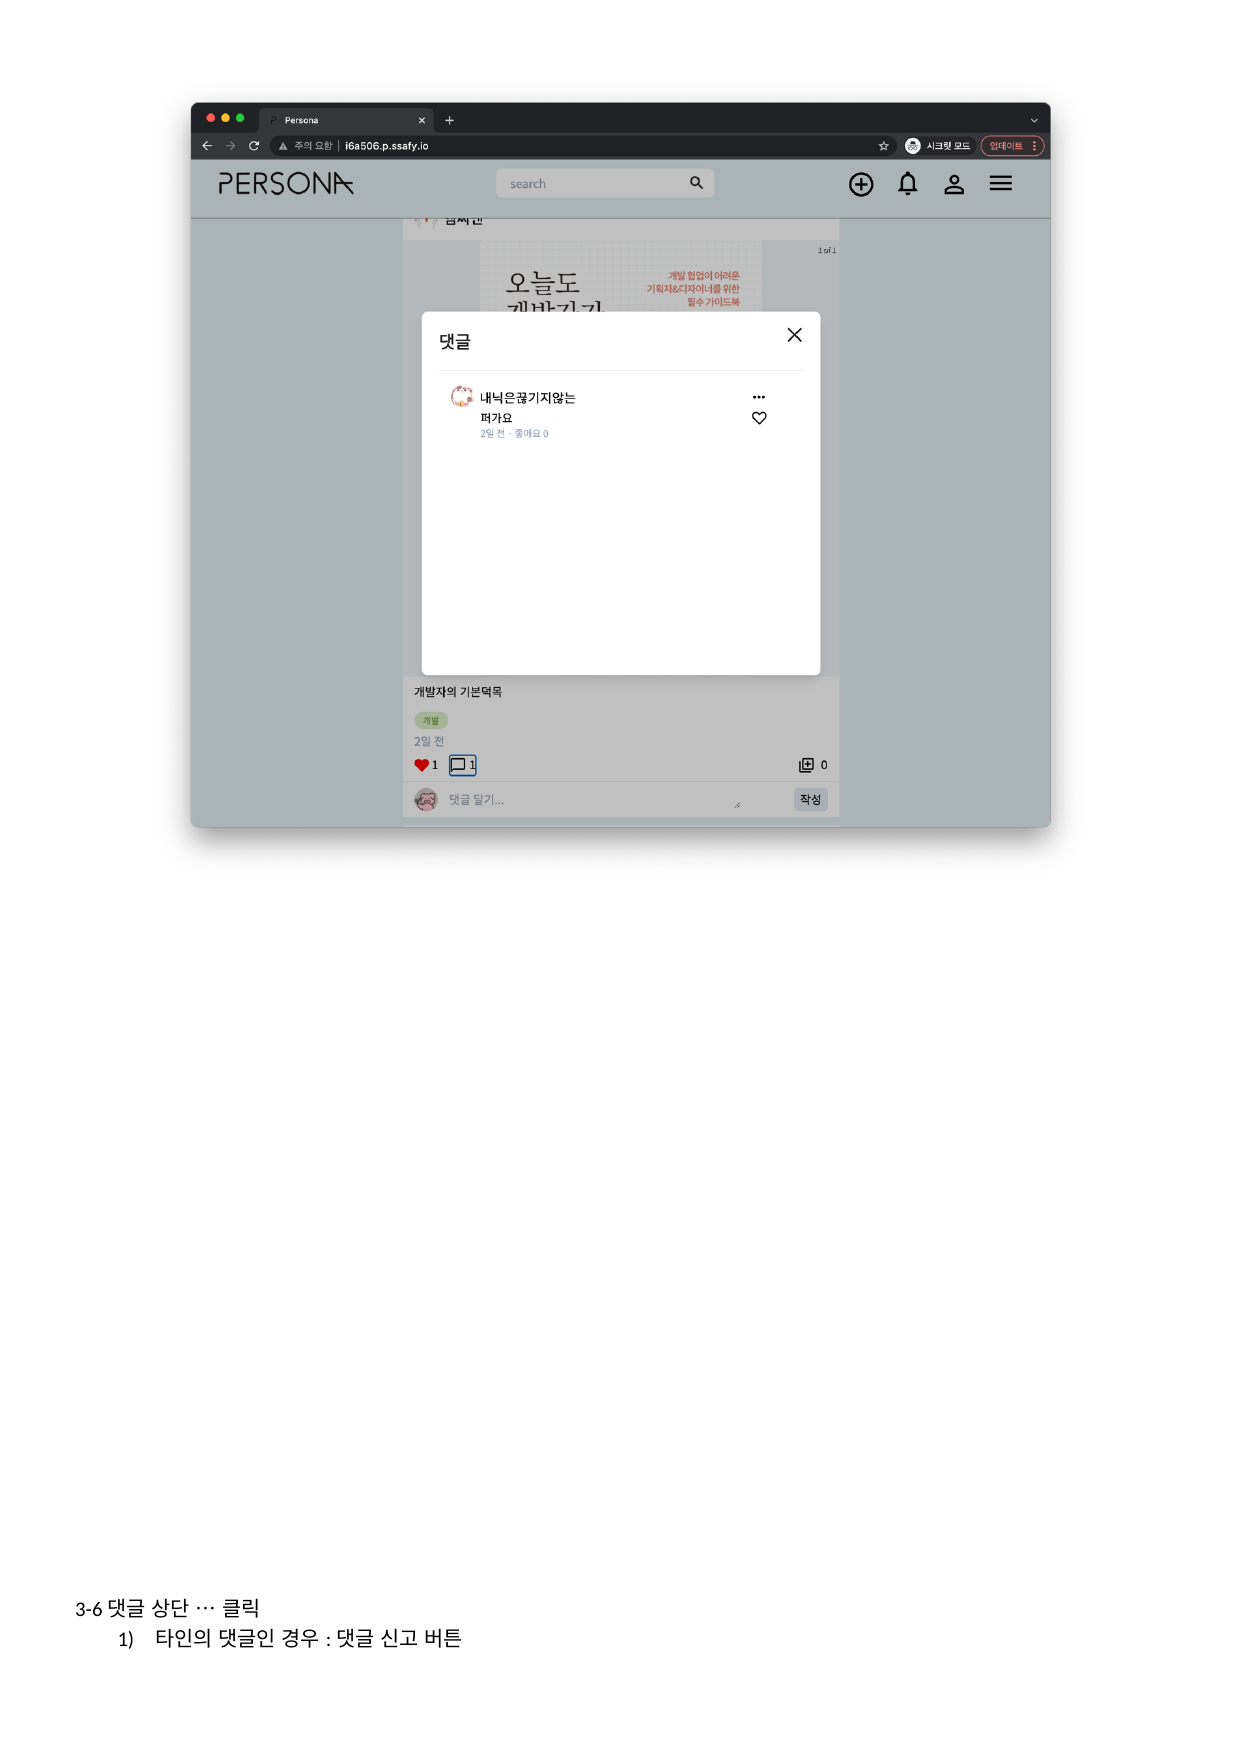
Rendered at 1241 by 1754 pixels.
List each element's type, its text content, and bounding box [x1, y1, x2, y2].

text 3-6 댓글 상단 … 클릭 [75, 1592, 1165, 1623]
picture [150, 75, 1091, 881]
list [117, 1623, 1165, 1653]
